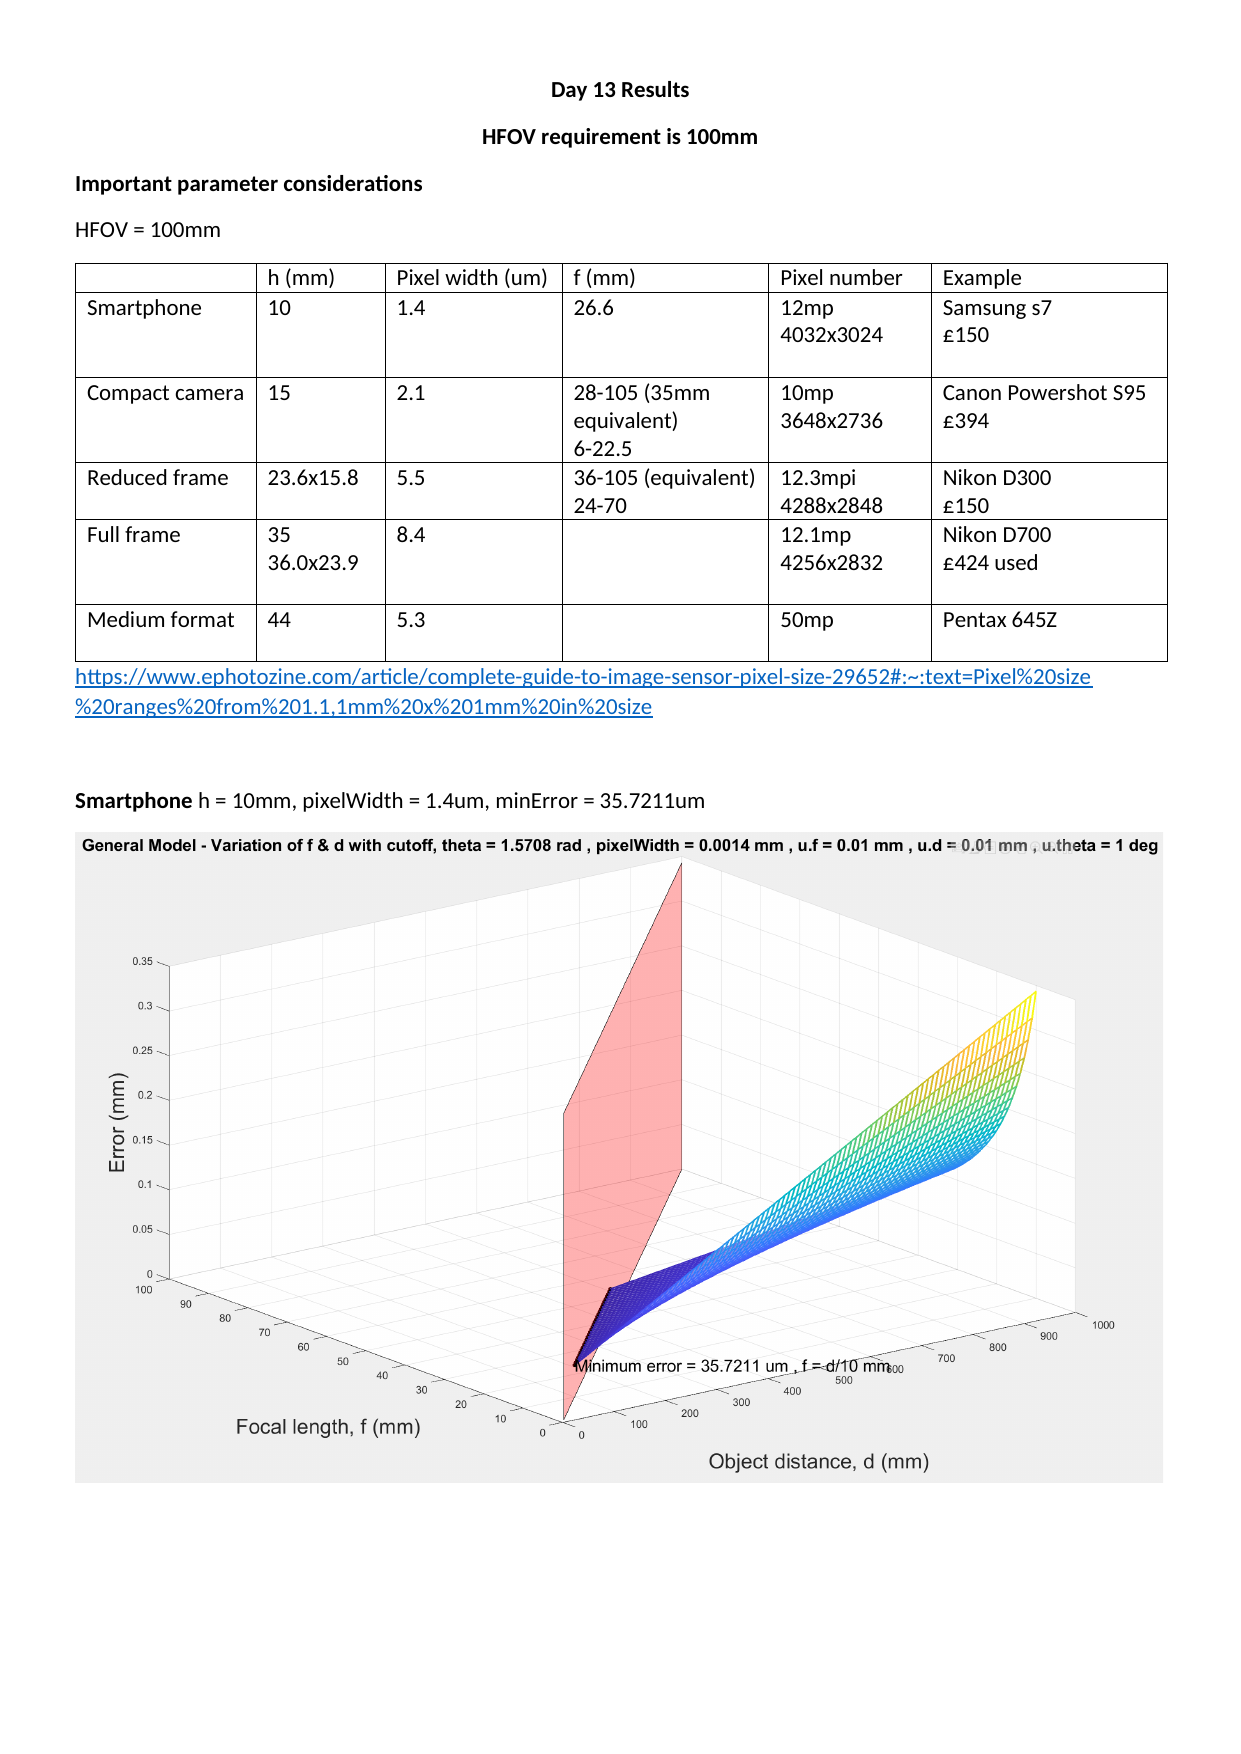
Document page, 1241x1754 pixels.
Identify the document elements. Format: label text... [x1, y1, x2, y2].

table_cell 23.6x15.8 [257, 463, 385, 519]
table_cell 36-105 (equivalent) 24-70 [563, 463, 768, 519]
table_header Pixel width (um) [386, 264, 562, 292]
table_header [76, 264, 256, 292]
table_header f (mm) [563, 264, 768, 292]
table_cell 10mp 3648x2736 [769, 378, 931, 462]
table_cell 8.4 [386, 520, 562, 604]
table_header h (mm) [257, 264, 385, 292]
table_cell 50mp [769, 605, 931, 661]
table_cell [563, 520, 768, 604]
table_cell 12.3mpi 4288x2848 [769, 463, 931, 519]
table_cell 12.1mp 4256x2832 [769, 520, 931, 604]
table_cell 12mp 4032x3024 [769, 293, 931, 377]
table_cell Medium format [76, 605, 256, 661]
text Important parameter considerations [75, 169, 1165, 197]
table_cell 44 [257, 605, 385, 661]
table_cell Samsung s7 £150 [932, 293, 1167, 377]
table_cell 28-105 (35mm equivalent) 6-22.5 [563, 378, 768, 462]
table_cell 10 [257, 293, 385, 377]
text HFOV requirement is 100mm [75, 122, 1165, 150]
table_cell 2.1 [386, 378, 562, 462]
table_header Pixel number [769, 264, 931, 292]
table_cell Full frame [76, 520, 256, 604]
table_header Example [932, 264, 1167, 292]
table_cell 5.5 [386, 463, 562, 519]
table_cell Compact camera [76, 378, 256, 462]
table_cell Pentax 645Z [932, 605, 1167, 661]
table_cell Canon Powershot S95 £394 [932, 378, 1167, 462]
text Smartphone h = 10mm, pixelWidth = 1.4um, minError = 35.7211um [75, 786, 1165, 814]
table_cell Smartphone [76, 293, 256, 377]
table_cell Nikon D300 £150 [932, 463, 1167, 519]
table_cell 5.3 [386, 605, 562, 661]
text Day 13 Results [75, 75, 1165, 103]
text https://www.ephotozine.com/article/complete-guide-to-image-sensor-pixel-size-29652#:~:text=Pixel%20size%20ranges%20from%201.1,1mm%20x%201mm%20in%20size [75, 662, 1165, 720]
table_cell 26.6 [563, 293, 768, 377]
table_cell Reduced frame [76, 463, 256, 519]
table_cell Nikon D700 £424 used [932, 520, 1167, 604]
table_cell [563, 605, 768, 661]
text HFOV = 100mm [75, 216, 1165, 244]
picture [75, 832, 1164, 1483]
table_cell 15 [257, 378, 385, 462]
table_cell 1.4 [386, 293, 562, 377]
table_cell 35 36.0x23.9 [257, 520, 385, 604]
